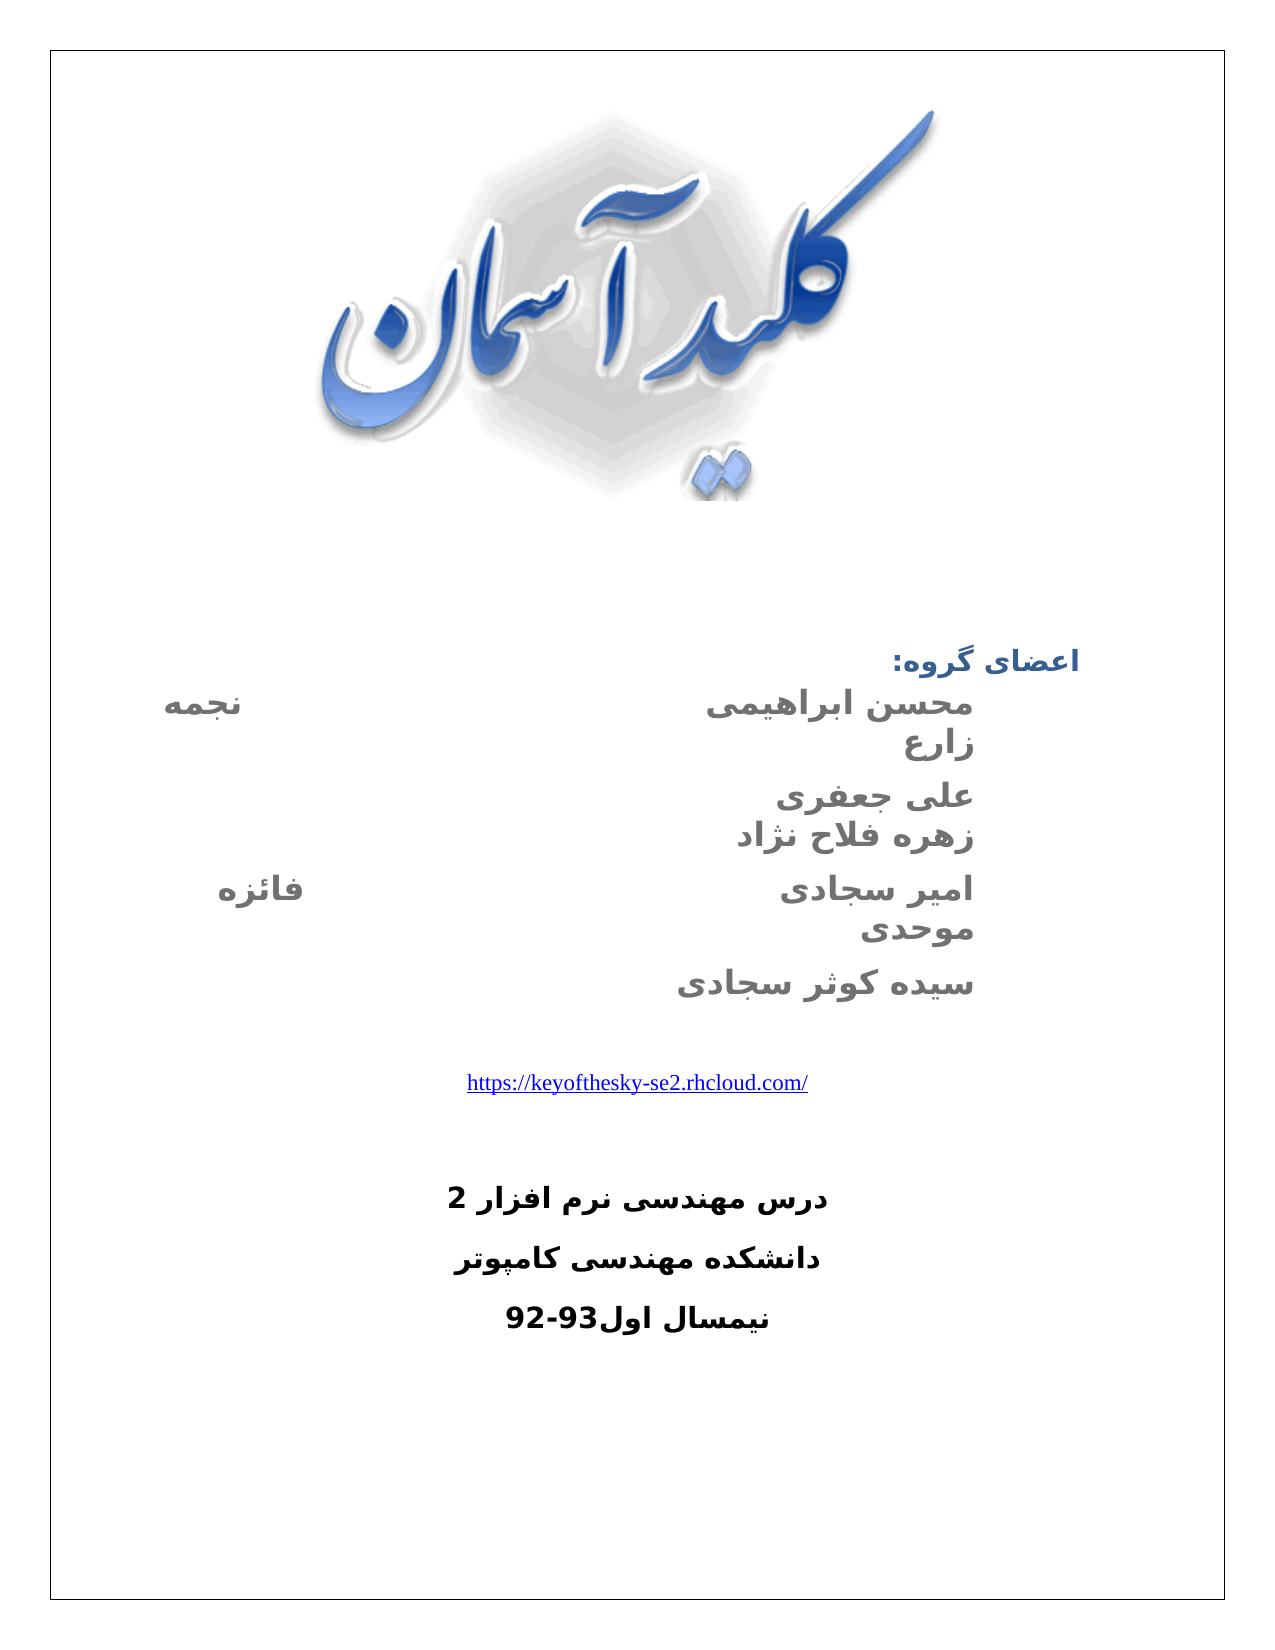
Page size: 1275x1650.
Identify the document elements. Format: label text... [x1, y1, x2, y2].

text دانشکده مهندسی کامپوتر [150, 1241, 1125, 1275]
subtitle اعضای گروه: [150, 644, 1080, 678]
text علی جعفری زهره فلاح نژاد [150, 777, 975, 854]
text درس مهندسی نرم افزار 2 [150, 1182, 1125, 1216]
text نیمسال اول93-92 [150, 1301, 1125, 1335]
text سیده کوثر سجادی [150, 963, 975, 1002]
text امیر سجادی فائزه موحدی [150, 870, 975, 948]
picture [280, 109, 950, 501]
text محسن ابراهیمی نجمه زارع [150, 683, 975, 761]
text https://keyofthesky-se2.rhcloud.com/ [150, 1069, 1125, 1095]
